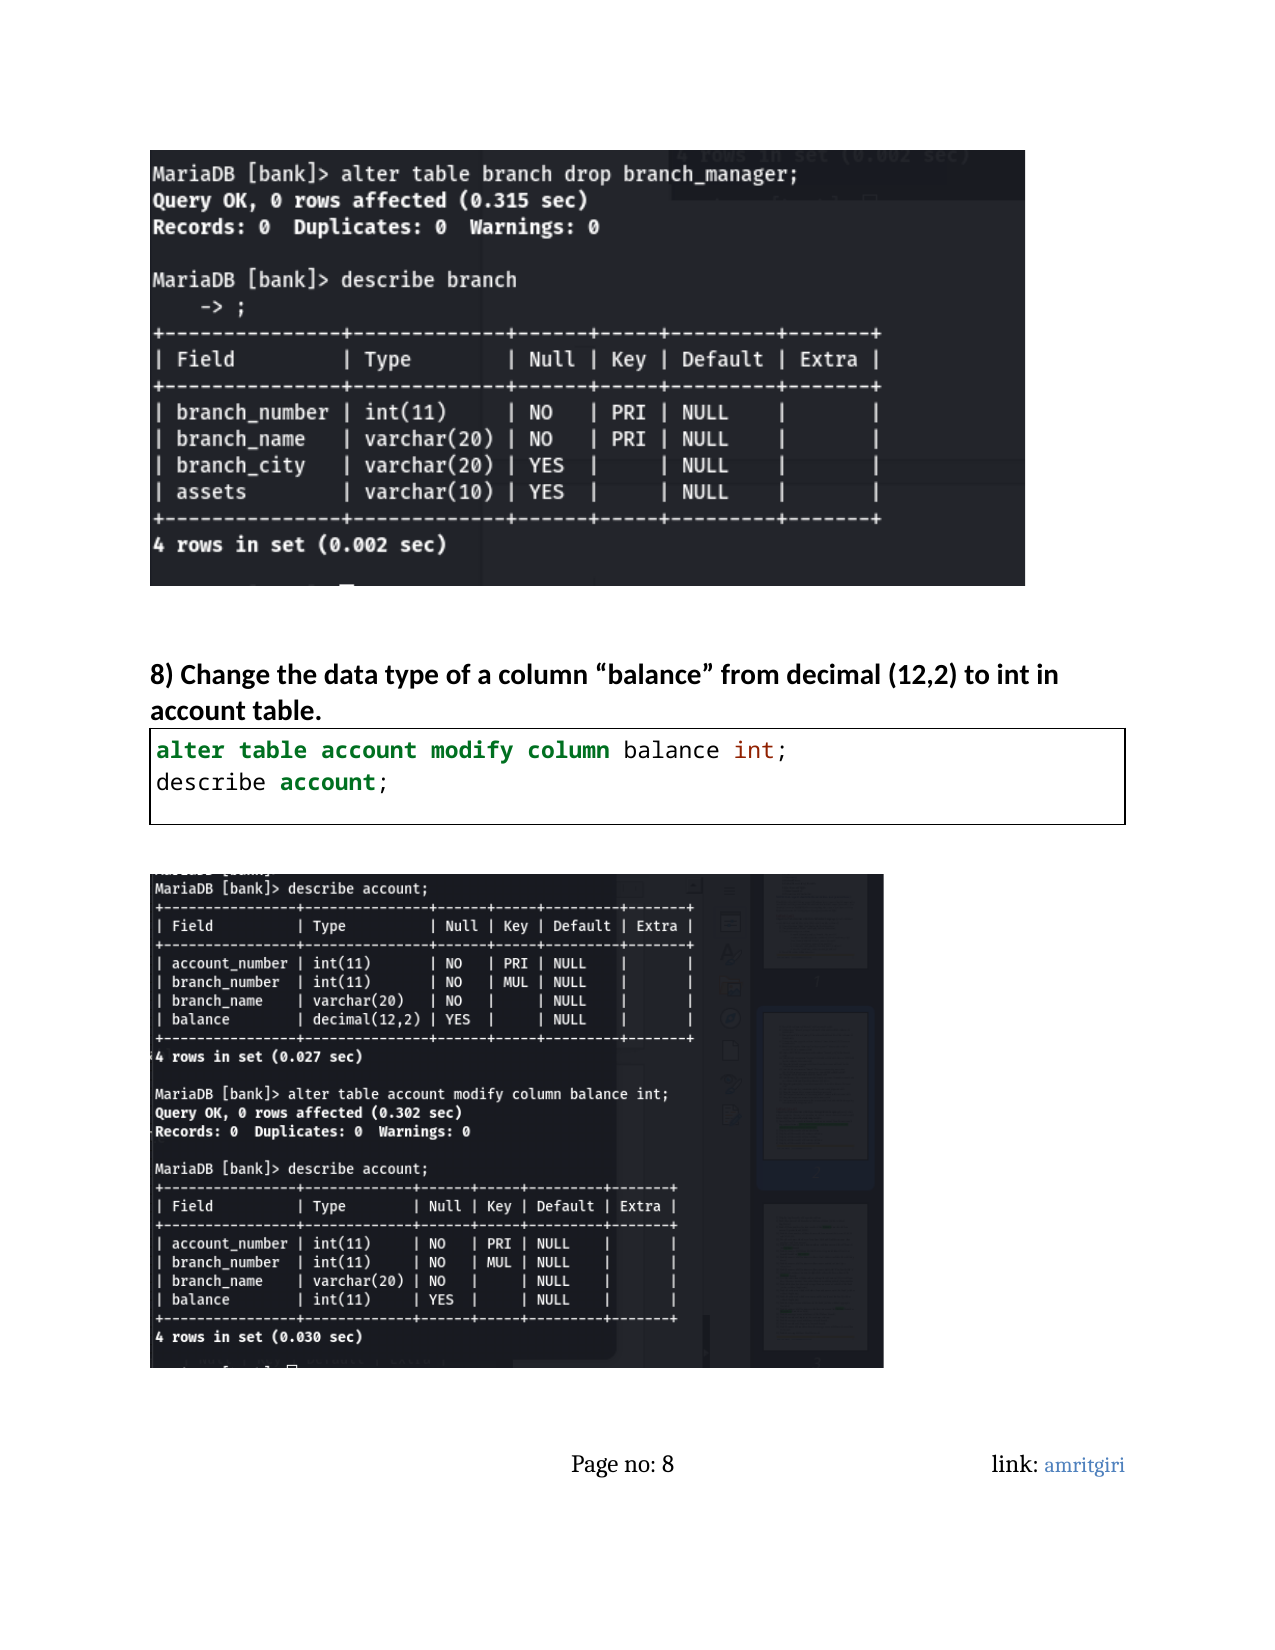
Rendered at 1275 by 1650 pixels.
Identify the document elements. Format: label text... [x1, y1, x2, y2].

subtitle 8) Change the data type of a column “balance” from decimal (12,2) to int in account table. [150, 656, 1125, 728]
picture [150, 150, 1025, 586]
table_header alter table account modify column balance int; describe account; [151, 729, 1124, 823]
picture [150, 874, 884, 1368]
